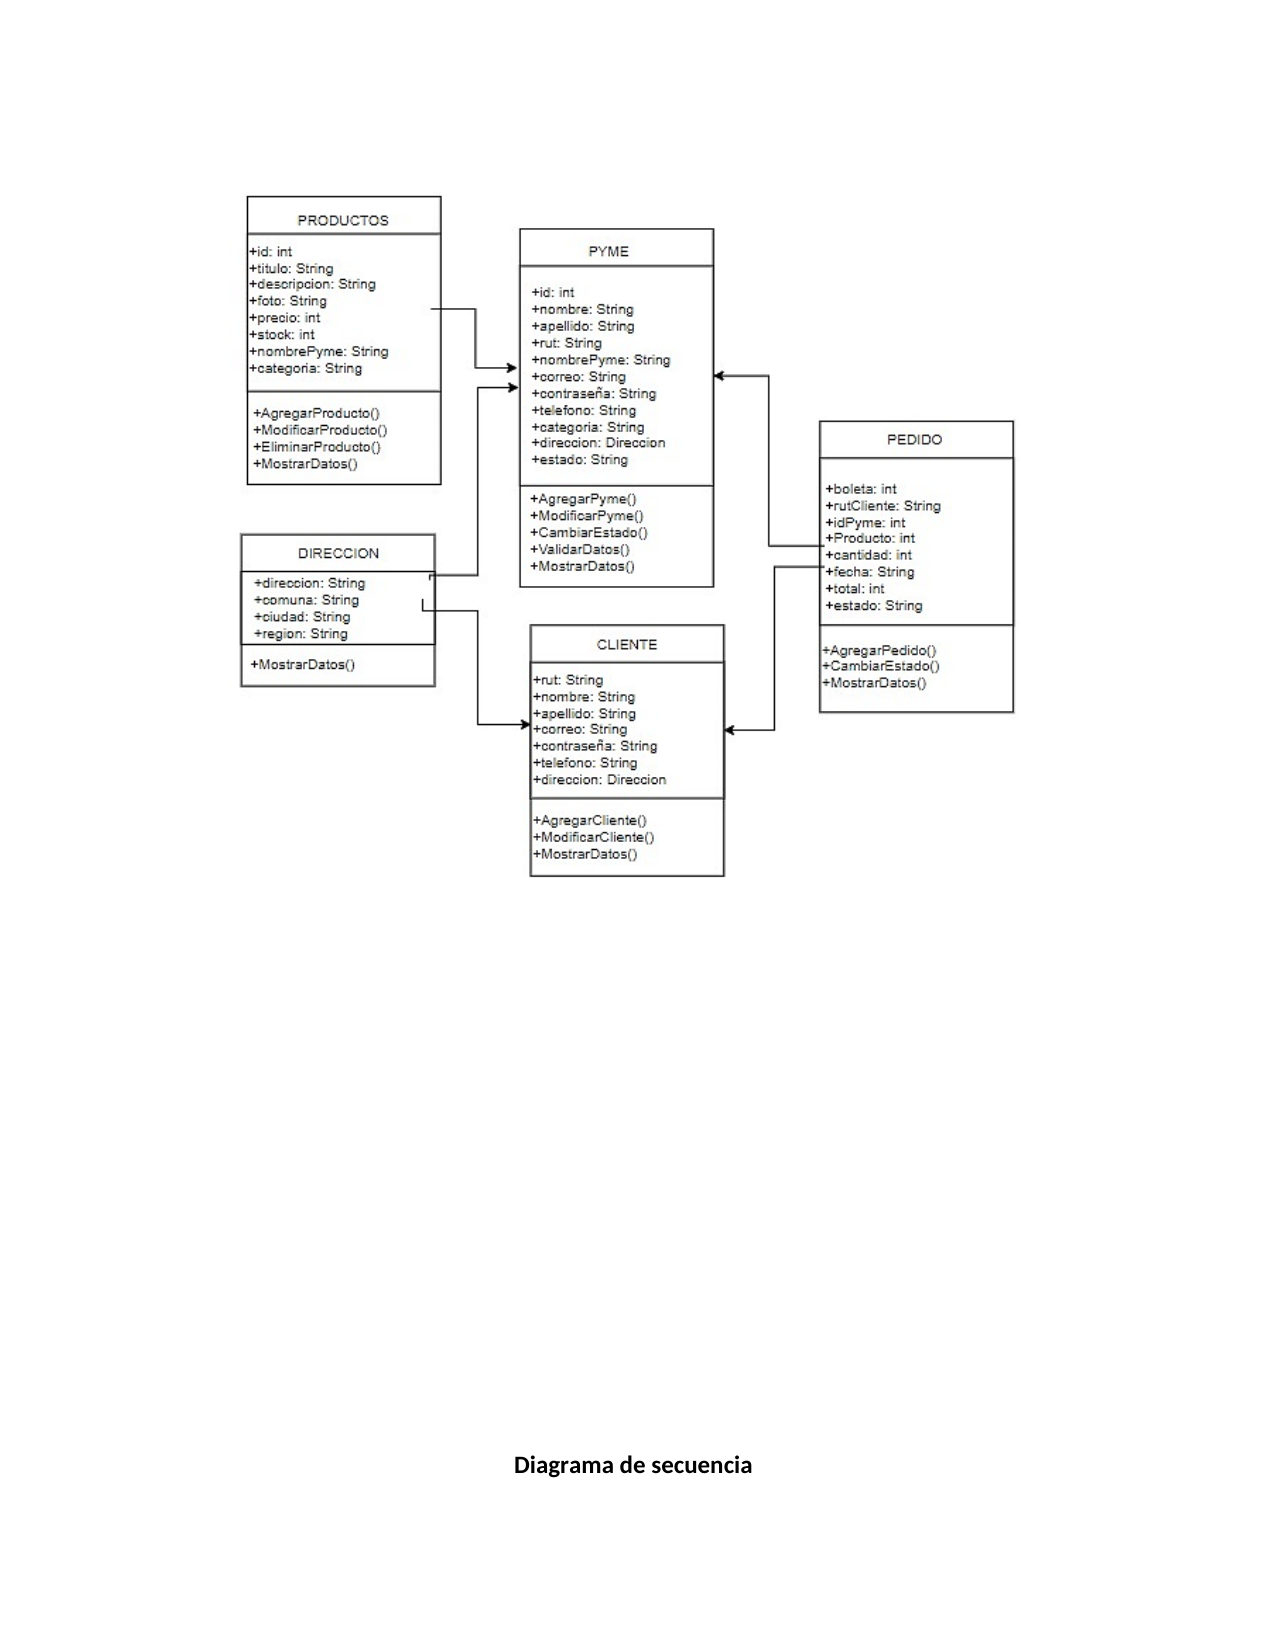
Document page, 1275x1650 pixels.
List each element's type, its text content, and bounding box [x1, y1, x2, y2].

picture [206, 147, 1072, 915]
subtitle Diagrama de secuencia [169, 1449, 1098, 1480]
